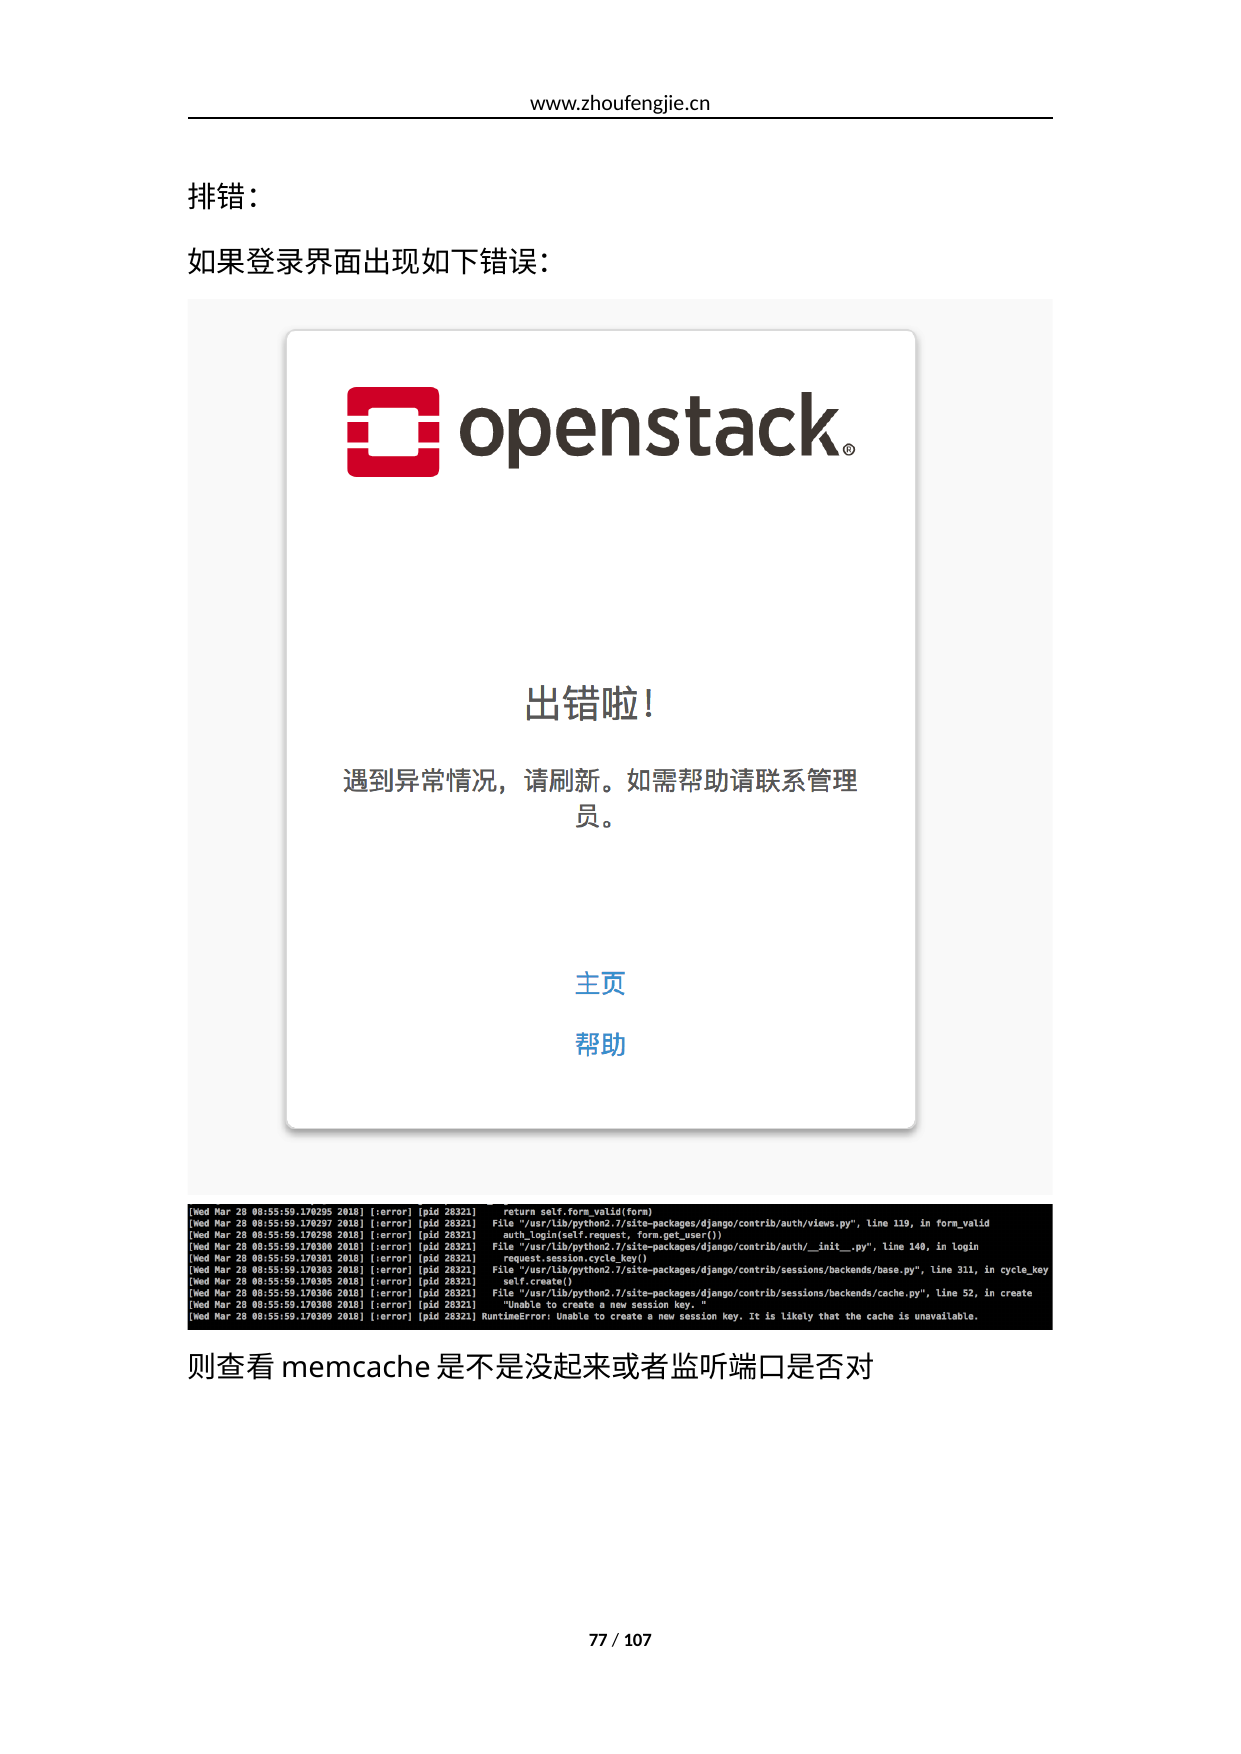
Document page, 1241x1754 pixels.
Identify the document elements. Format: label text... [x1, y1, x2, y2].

picture [187, 299, 1053, 1195]
picture [187, 1204, 1053, 1330]
text 排错： [187, 162, 1053, 227]
text 则查看memcache是不是没起来或者监听端口是否对 [187, 1332, 1053, 1397]
text 如果登录界面出现如下错误： [187, 227, 1053, 292]
